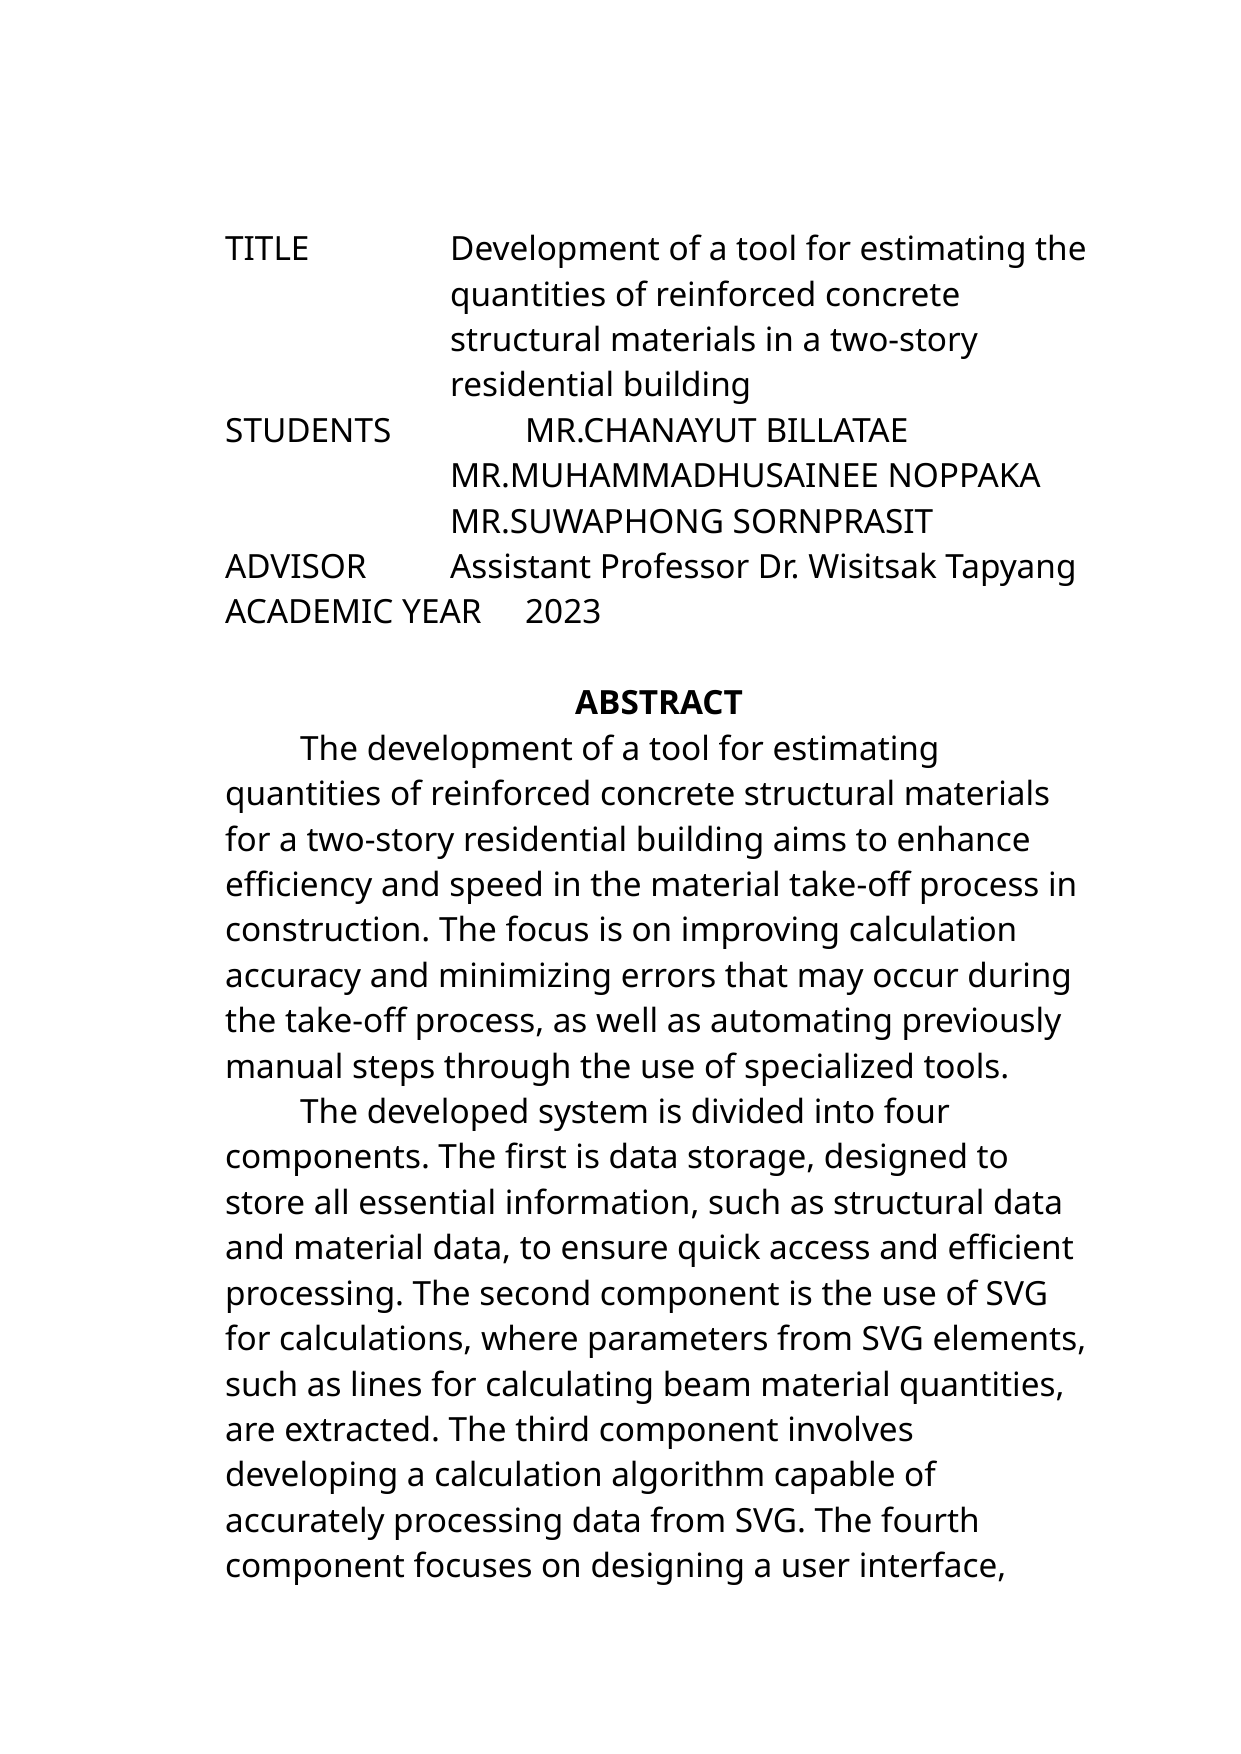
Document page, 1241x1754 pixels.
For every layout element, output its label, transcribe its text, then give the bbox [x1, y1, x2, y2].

text STUDENTS MR.CHANAYUT BILLATAE [225, 407, 1093, 452]
text MR.MUHAMMADHUSAINEE NOPPAKA [375, 452, 1093, 497]
text ABSTRACT [225, 679, 1093, 724]
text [225, 1088, 1093, 1587]
text ADVISOR Assistant Professor Dr. Wisitsak Tapyang [225, 543, 1093, 588]
text TITLE Development of a tool for estimating the quantities of reinforced concrete structural materials in a two-story residential building [225, 225, 1093, 407]
text ACADEMIC YEAR 2023 [225, 588, 1093, 634]
text The development of a tool for estimating quantities of reinforced concrete structural materials for a two-story residential building aims to enhance efficiency and speed in the material take-off process in construction. The focus is on improving calculation accuracy and minimizing errors that may occur during the take-off process, as well as automating previously manual steps through the use of specialized tools. [225, 724, 1093, 1088]
text MR.SUWAPHONG SORNPRASIT [375, 497, 1093, 543]
